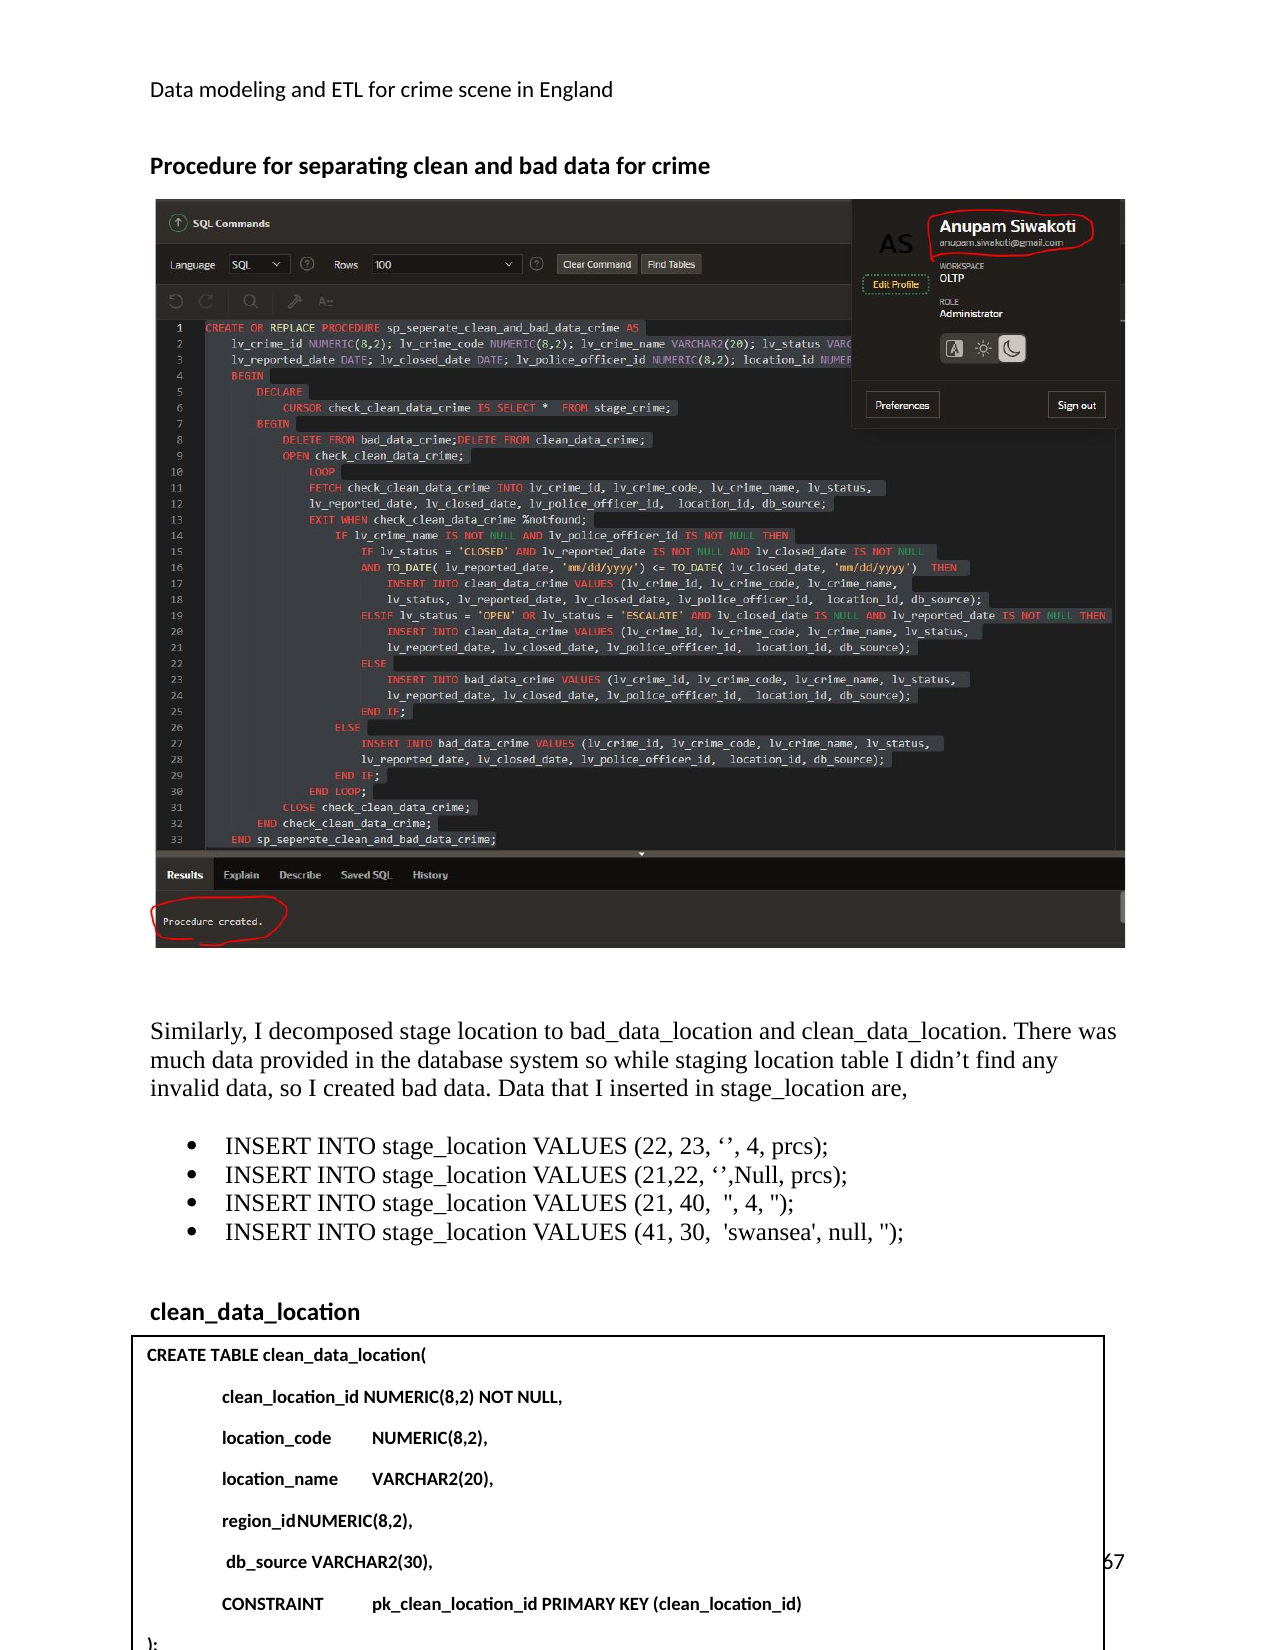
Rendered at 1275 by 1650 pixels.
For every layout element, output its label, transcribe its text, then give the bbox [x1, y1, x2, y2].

text Similarly, I decomposed stage location to bad_data_location and clean_data_location. There was much data provided in the database system so while staging location table I didn’t find any invalid data, so I created bad data. Data that I inserted in stage_location are, [150, 1016, 1125, 1102]
list INSERT INTO stage_location VALUES (21,22, ‘’,Null, prcs); [187, 1160, 1125, 1188]
list INSERT INTO stage_location VALUES (41, 30, 'swansea', null, ''); [187, 1217, 1125, 1246]
list INSERT INTO stage_location VALUES (22, 23, ‘’, 4, prcs); [187, 1131, 1125, 1160]
list INSERT INTO stage_location VALUES (21, 40, '', 4, ''); [187, 1188, 1125, 1217]
text Procedure for separating clean and bad data for crime [150, 150, 1125, 181]
text clean_data_location [150, 1296, 1125, 1326]
picture [150, 199, 1125, 948]
